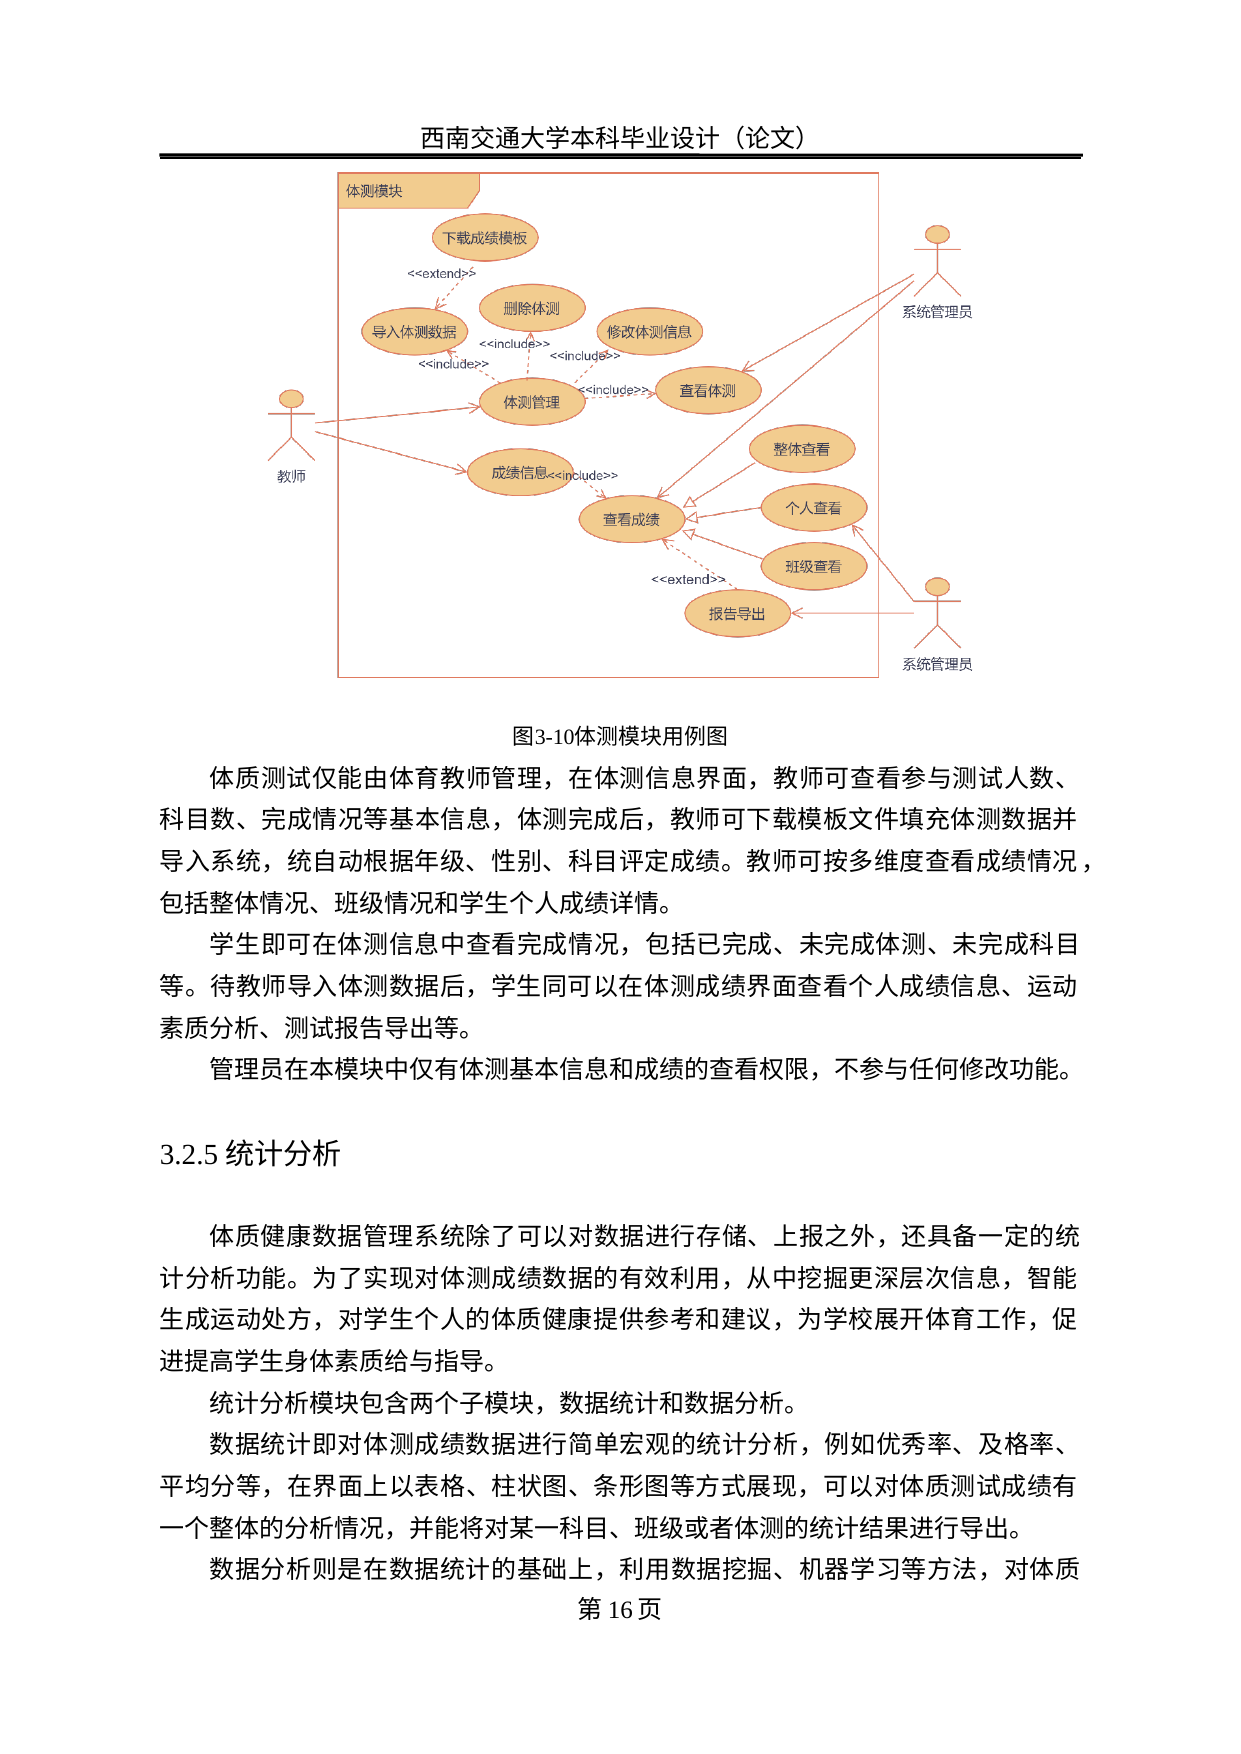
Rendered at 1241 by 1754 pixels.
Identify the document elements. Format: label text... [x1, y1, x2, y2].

picture [267, 172, 973, 678]
text 统计分析模块包含两个子模块，数据统计和数据分析。 [159, 1381, 1081, 1422]
text 体质测试仅能由体育教师管理，在体测信息界面，教师可查看参与测试人数、科目数、完成情况等基本信息，体测完成后，教师可下载模板文件填充体测数据并导入系统，统自动根据年级、性别、科目评定成绩。教师可按多维度查看成绩情况，包括整体情况、班级情况和学生个人成绩详情。 [159, 756, 1081, 922]
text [159, 1547, 1081, 1589]
text 学生即可在体测信息中查看完成情况，包括已完成、未完成体测、未完成科目等。待教师导入体测数据后，学生同可以在体测成绩界面查看个人成绩信息、运动素质分析、测试报告导出等。 [159, 922, 1081, 1047]
text 体质健康数据管理系统除了可以对数据进行存储、上报之外，还具备一定的统计分析功能。为了实现对体测成绩数据的有效利用，从中挖掘更深层次信息，智能生成运动处方，对学生个人的体质健康提供参考和建议，为学校展开体育工作，促进提高学生身体素质给与指导。 [159, 1214, 1081, 1381]
text 数据统计即对体测成绩数据进行简单宏观的统计分析，例如优秀率、及格率、平均分等，在界面上以表格、柱状图、条形图等方式展现，可以对体质测试成绩有一个整体的分析情况，并能将对某一科目、班级或者体测的统计结果进行导出。 [159, 1422, 1081, 1547]
subtitle 统计分析 [159, 1110, 1081, 1193]
text 管理员在本模块中仅有体测基本信息和成绩的查看权限，不参与任何修改功能。 [159, 1047, 1081, 1089]
